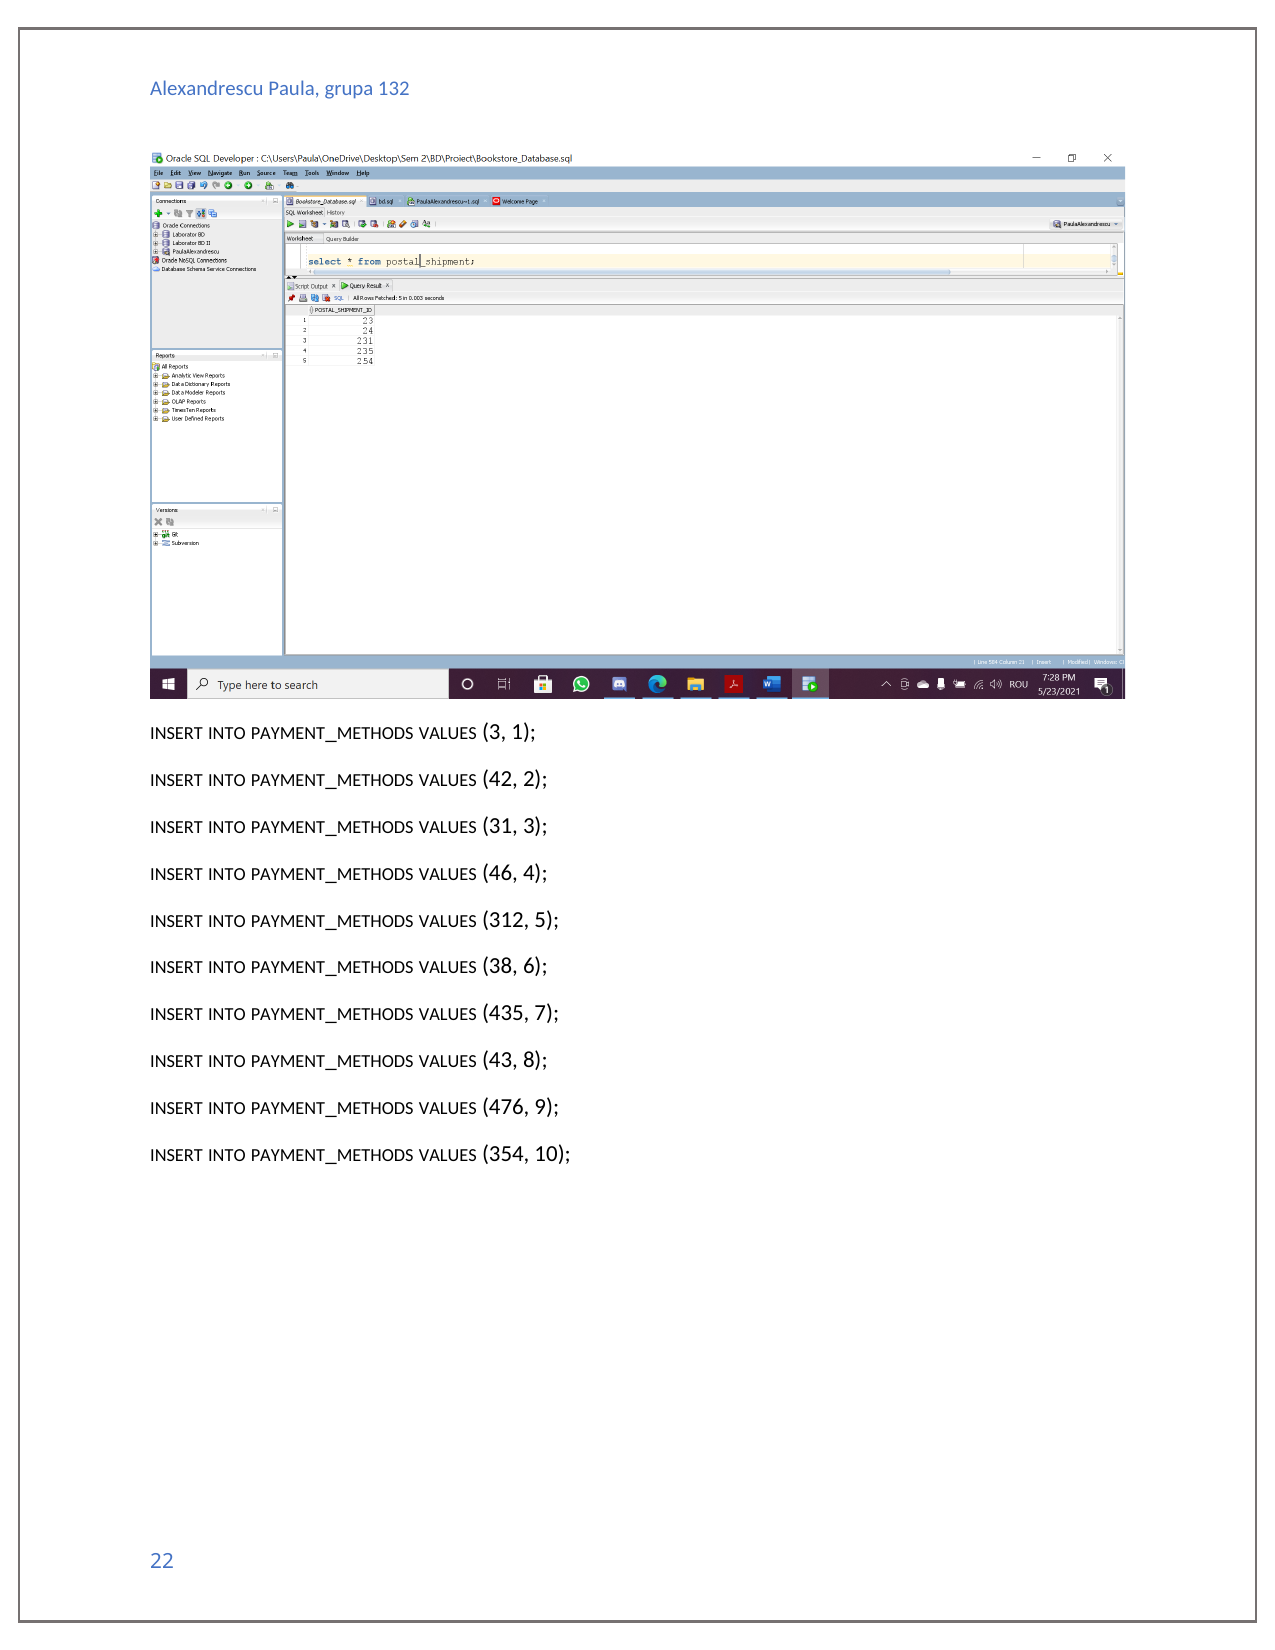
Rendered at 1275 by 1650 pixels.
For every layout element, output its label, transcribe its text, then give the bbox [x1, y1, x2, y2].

text insert into payment_methods values (354, 10); [150, 1139, 1125, 1167]
text insert into payment_methods values (476, 9); [150, 1092, 1125, 1120]
text insert into payment_methods values (435, 7); [150, 998, 1125, 1027]
text insert into payment_methods values (42, 2); [150, 764, 1125, 792]
text insert into payment_methods values (31, 3); [150, 811, 1125, 839]
text insert into payment_methods values (3, 1); [150, 717, 1125, 745]
text insert into payment_methods values (38, 6); [150, 952, 1125, 980]
text insert into payment_methods values (312, 5); [150, 905, 1125, 933]
text insert into payment_methods values (46, 4); [150, 858, 1125, 886]
picture [150, 150, 1125, 699]
text insert into payment_methods values (43, 8); [150, 1045, 1125, 1073]
